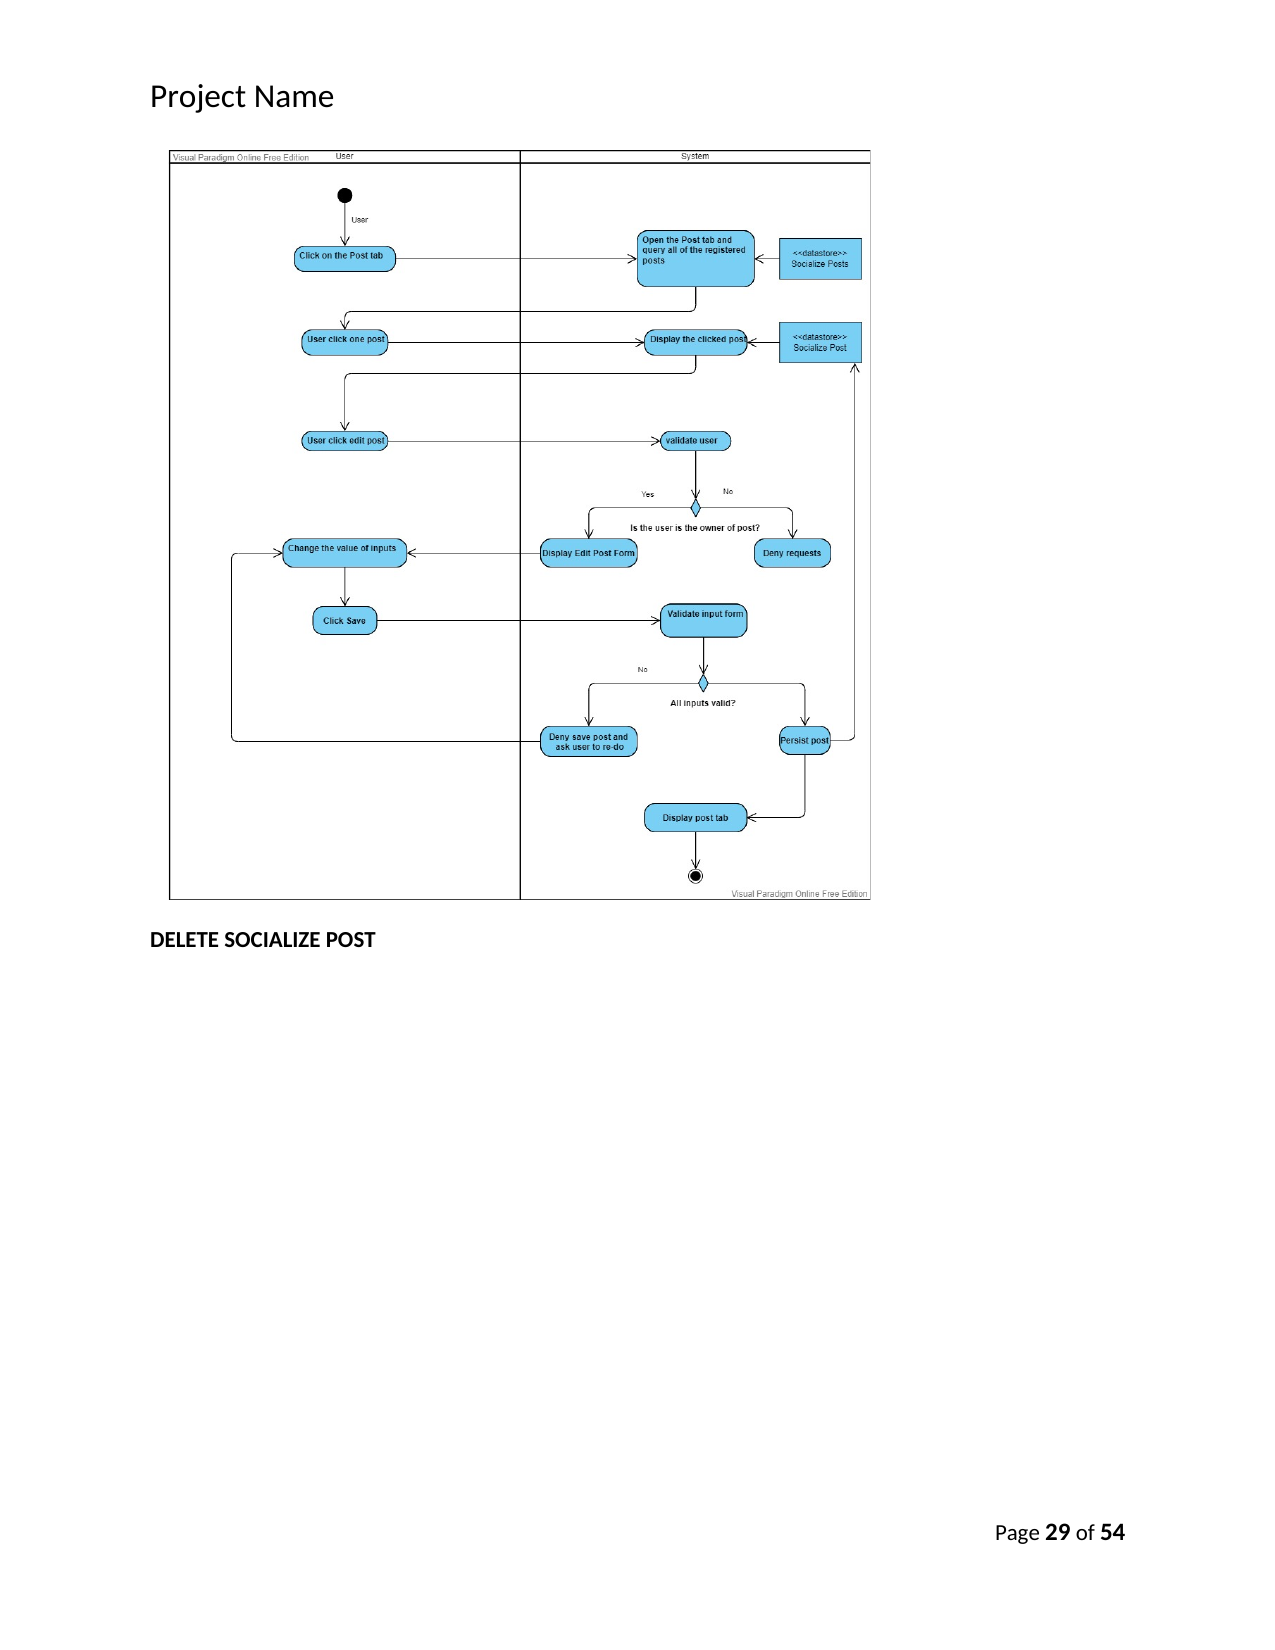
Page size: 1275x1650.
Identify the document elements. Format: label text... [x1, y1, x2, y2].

text DELETE SOCIALIZE POST [150, 925, 1125, 953]
